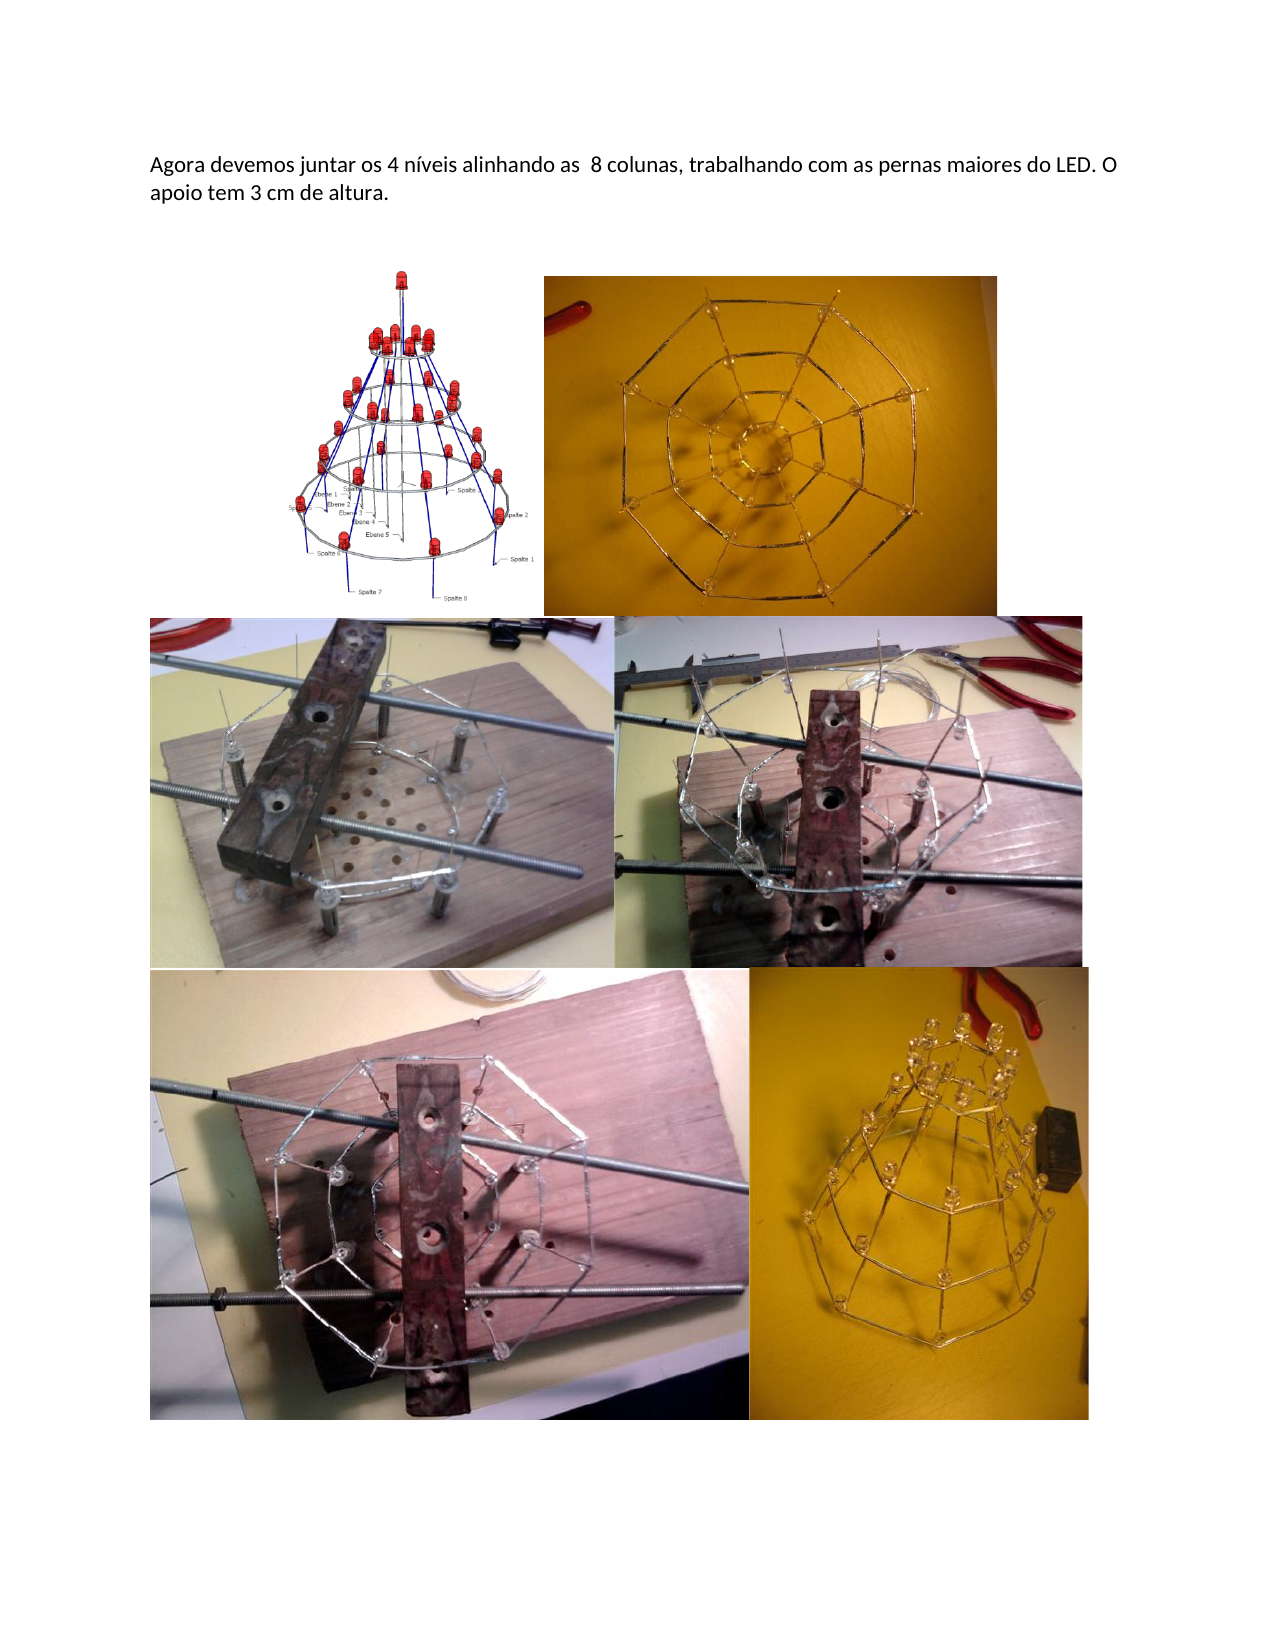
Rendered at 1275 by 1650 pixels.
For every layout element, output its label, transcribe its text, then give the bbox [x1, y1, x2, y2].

text Agora devemos juntar os 4 níveis alinhando as 8 colunas, trabalhando com as pernas maiores do LED. O apoio tem 3 cm de altura. [150, 150, 1125, 206]
picture [150, 262, 1089, 1420]
